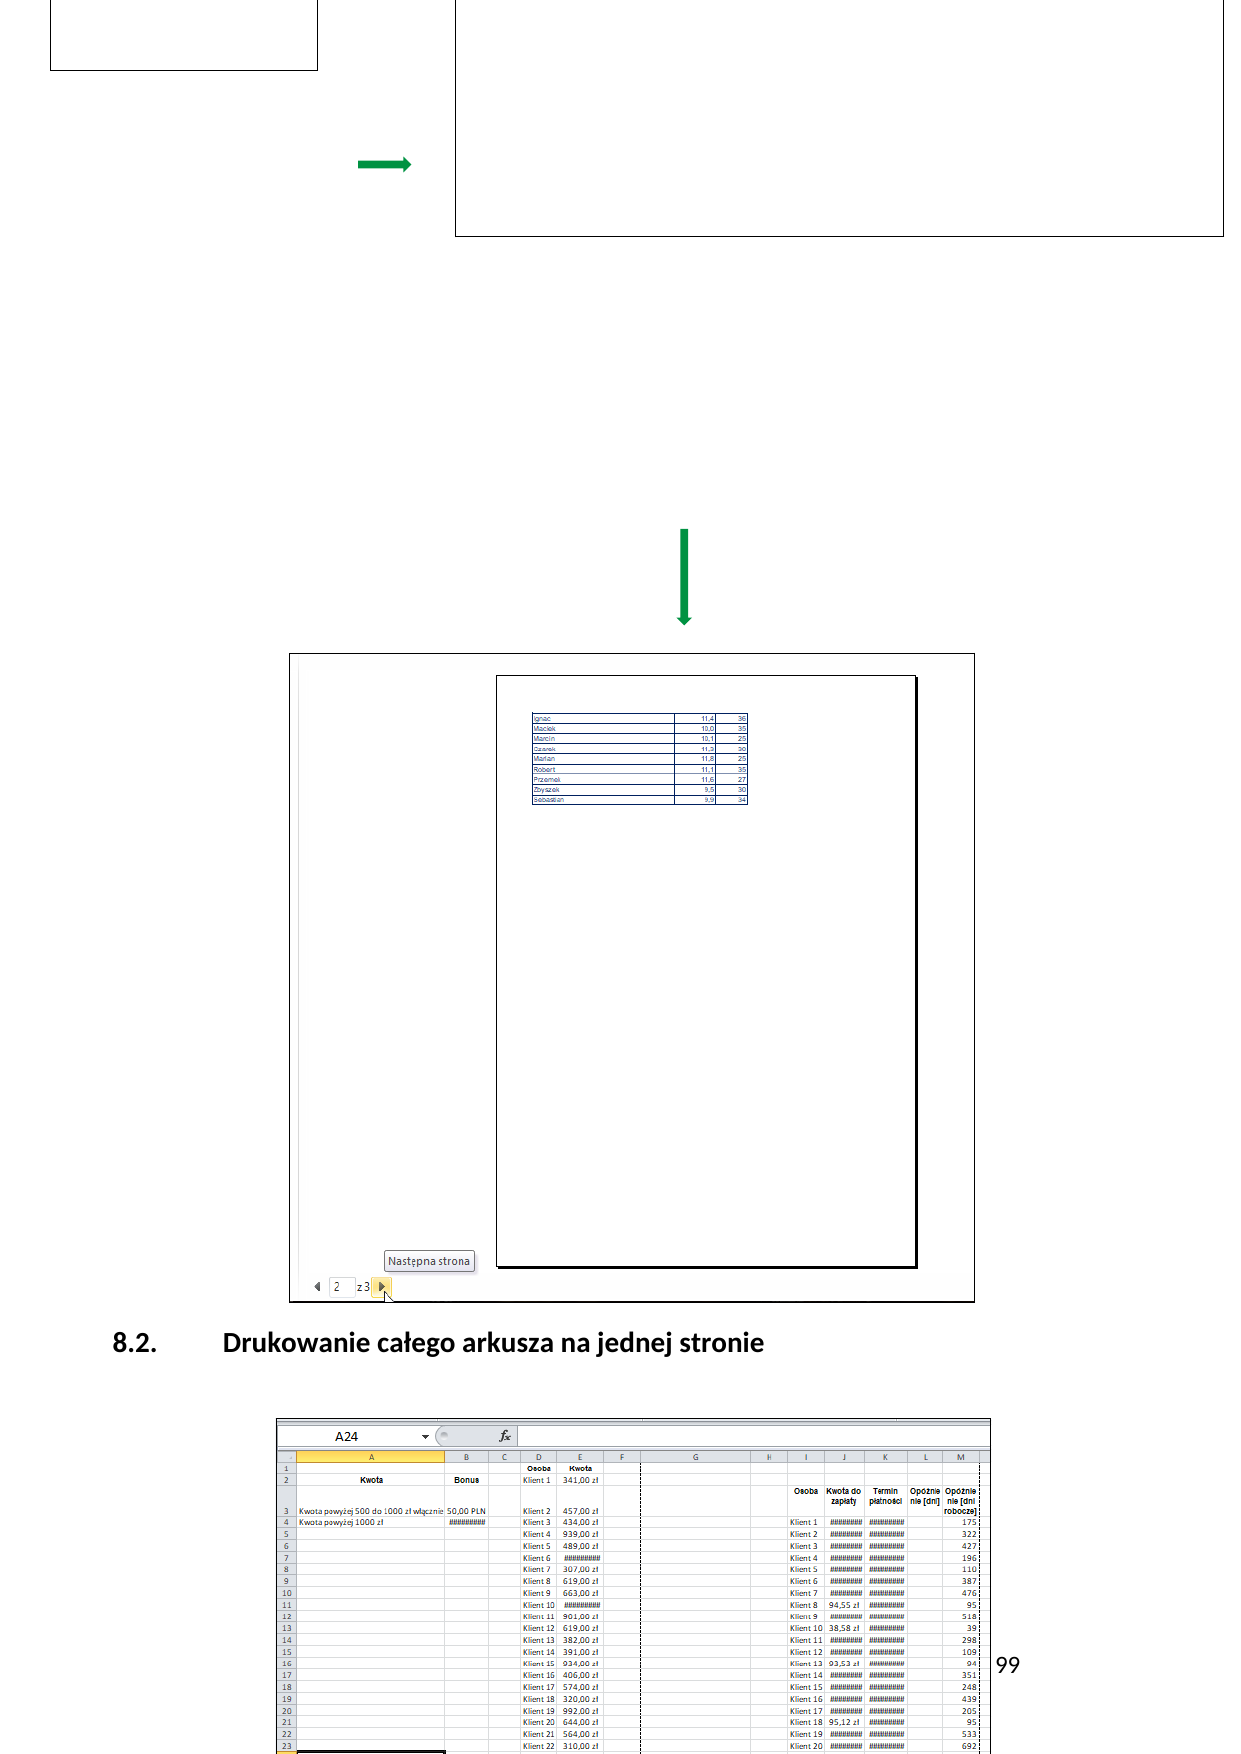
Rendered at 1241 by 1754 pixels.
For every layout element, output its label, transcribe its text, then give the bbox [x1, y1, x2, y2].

picture [277, 1419, 990, 1754]
picture [290, 654, 974, 1302]
subtitle Drukowanie całego arkusza na jednej stronie [112, 1324, 1165, 1359]
